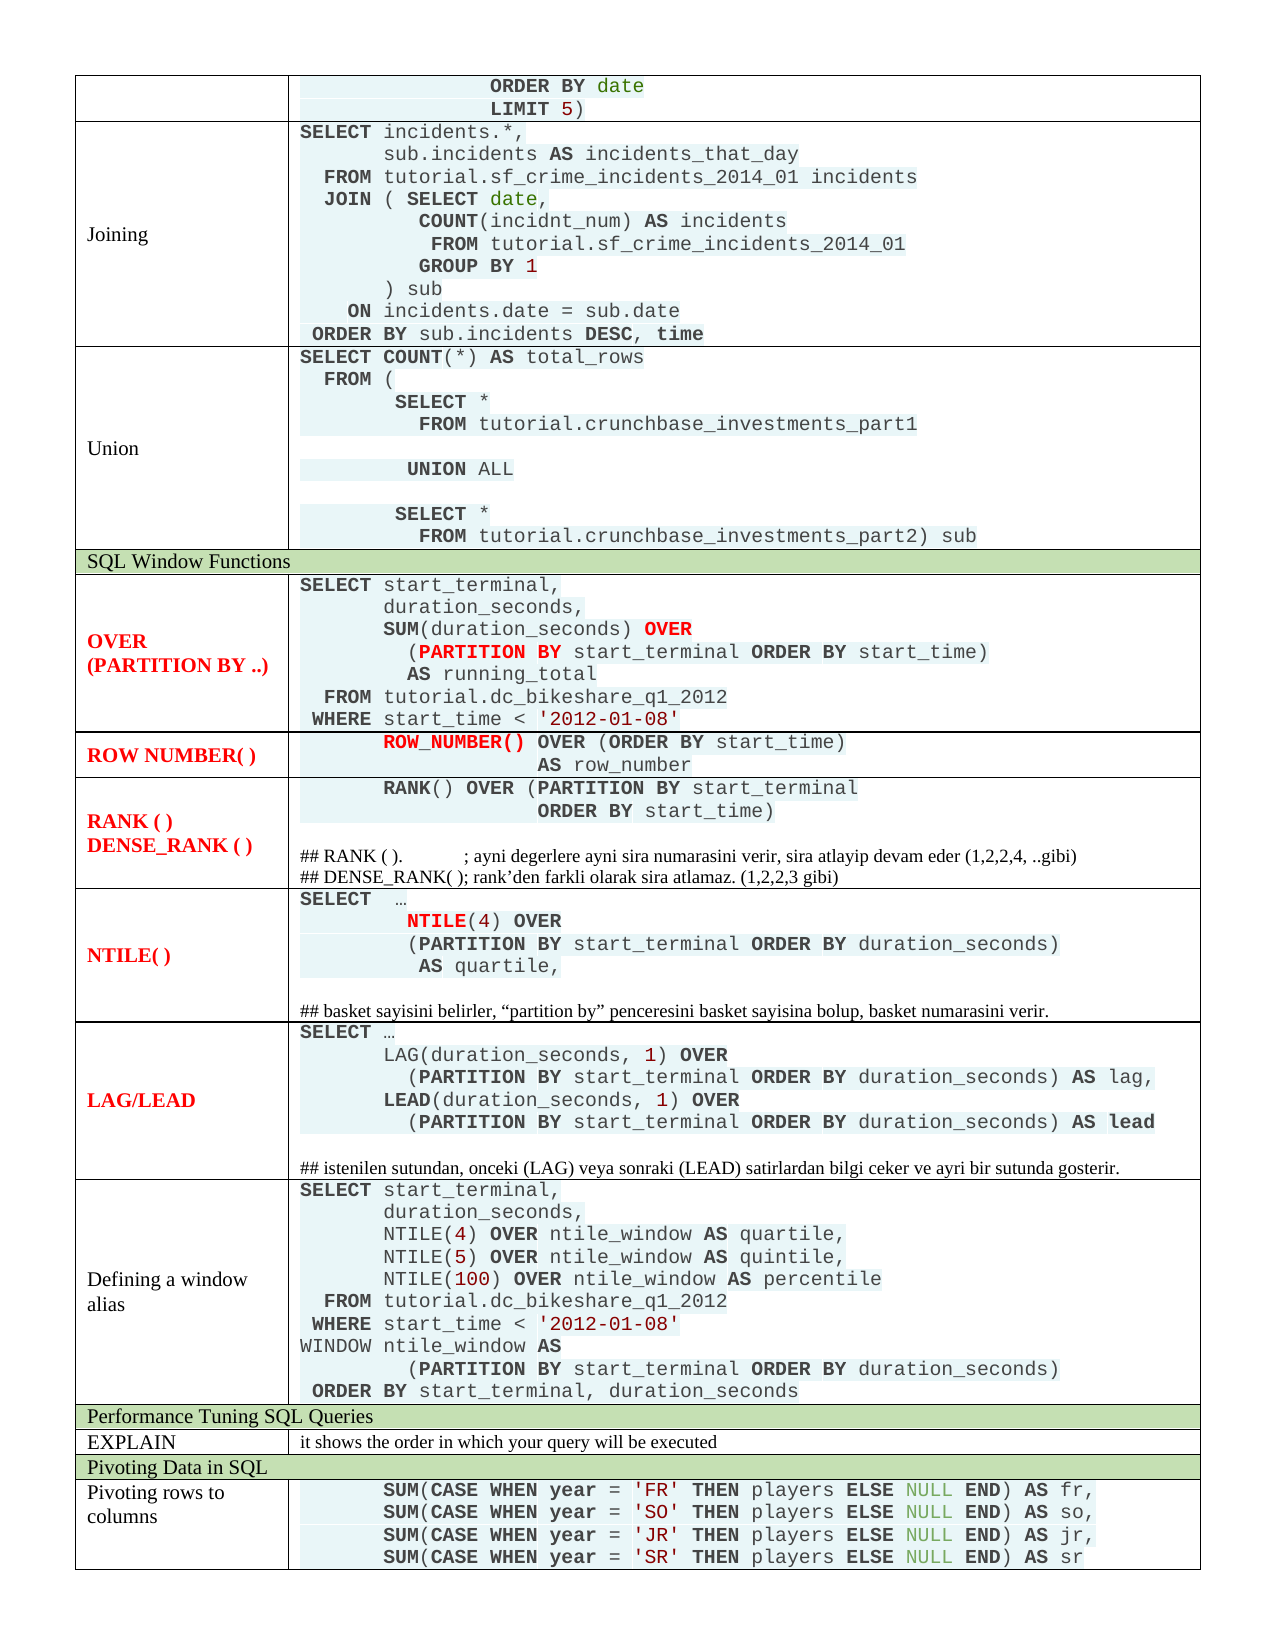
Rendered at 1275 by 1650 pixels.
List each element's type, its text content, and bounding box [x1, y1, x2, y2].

table_cell RANK() OVER (PARTITION BY start_terminal ORDER BY start_time) ## RANK ( ). ; ayni degerlere ayni sira numarasini verir, sira atlayip devam eder (1,2,2,4, ..gibi) ## DENSE_RANK( ); rank’den farkli olarak sira atlamaz. (1,2,2,3 gibi) [289, 778, 1200, 888]
table_cell SELECT COUNT(*) AS total_rows FROM ( SELECT * FROM tutorial.crunchbase_investments_part1 UNION ALL SELECT * FROM tutorial.crunchbase_investments_part2) sub [289, 347, 1200, 548]
table_cell it shows the order in which your query will be executed [289, 1430, 1200, 1454]
table_cell Union [76, 347, 288, 548]
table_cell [289, 76, 1200, 121]
table_cell LAG/LEAD [76, 1023, 288, 1178]
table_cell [76, 76, 288, 121]
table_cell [76, 1480, 288, 1569]
table_cell SELECT … NTILE(4) OVER (PARTITION BY start_terminal ORDER BY duration_seconds) AS quartile, ## basket sayisini belirler, “partition by” penceresini basket sayisina bolup, basket numarasini verir. [289, 889, 1200, 1021]
table_cell Defining a window alias [76, 1180, 288, 1403]
table_cell EXPLAIN [76, 1430, 288, 1454]
table_cell ROW NUMBER( ) [76, 733, 288, 777]
table_cell ROW_NUMBER() OVER (ORDER BY start_time) AS row_number [692, 733, 1200, 777]
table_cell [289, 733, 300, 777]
table_cell SELECT incidents.*, sub.incidents AS incidents_that_day FROM tutorial.sf_crime_incidents_2014_01 incidents JOIN ( SELECT date, COUNT(incidnt_num) AS incidents FROM tutorial.sf_crime_incidents_2014_01 GROUP BY 1 ) sub ON incidents.date = sub.date ORDER BY sub.incidents DESC, time [289, 122, 1200, 346]
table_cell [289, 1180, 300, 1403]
table_cell SELECT … LAG(duration_seconds, 1) OVER (PARTITION BY start_terminal ORDER BY duration_seconds) AS lag, LEAD(duration_seconds, 1) OVER (PARTITION BY start_terminal ORDER BY duration_seconds) AS lead ## istenilen sutundan, onceki (LAG) veya sonraki (LEAD) satirlardan bilgi ceker ve ayri bir sutunda gosterir. [289, 1023, 1200, 1178]
table_cell NTILE( ) [76, 889, 288, 1021]
table_cell SELECT start_terminal, duration_seconds, NTILE(4) OVER ntile_window AS quartile, NTILE(5) OVER ntile_window AS quintile, NTILE(100) OVER ntile_window AS percentile FROM tutorial.dc_bikeshare_q1_2012 WHERE start_time < '2012-01-08' WINDOW ntile_window AS (PARTITION BY start_terminal ORDER BY duration_seconds) ORDER BY start_terminal, duration_seconds [561, 1180, 1200, 1403]
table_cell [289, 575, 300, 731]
table_cell SELECT start_terminal, duration_seconds, SUM(duration_seconds) OVER (PARTITION BY start_terminal ORDER BY start_time) AS running_total FROM tutorial.dc_bikeshare_q1_2012 WHERE start_time < '2012-01-08' [561, 575, 1200, 731]
table_cell Pivoting Data in SQL [76, 1455, 1200, 1479]
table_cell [289, 1480, 1200, 1569]
table_cell Performance Tuning SQL Queries [76, 1405, 1200, 1428]
table_cell SQL Window Functions [76, 550, 1200, 573]
table_cell OVER (PARTITION BY ..) [76, 575, 288, 731]
table_cell RANK ( ) DENSE_RANK ( ) [76, 778, 288, 888]
table_cell Joining [76, 122, 288, 346]
